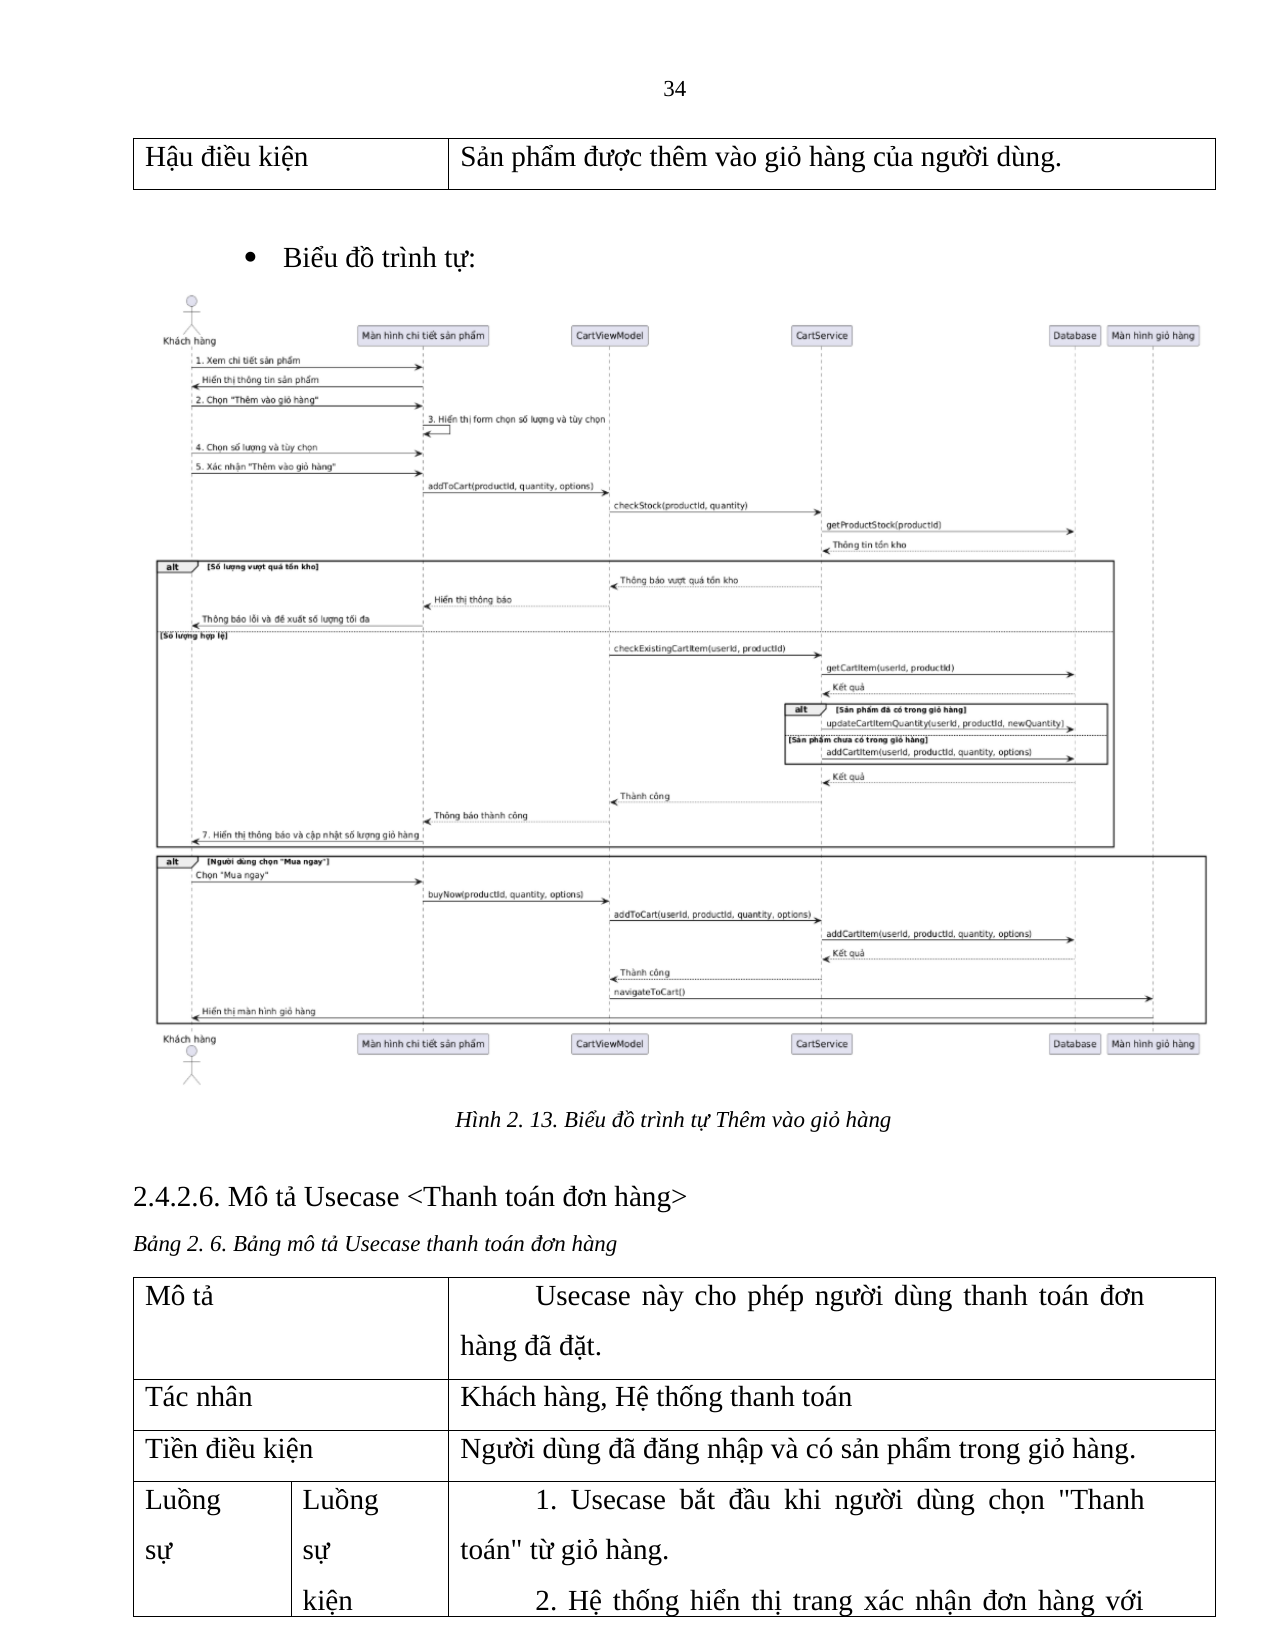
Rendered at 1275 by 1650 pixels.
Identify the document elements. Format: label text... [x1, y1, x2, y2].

table_cell Hậu điều kiện [134, 139, 448, 189]
text Hình 2. 13. Biểu đồ trình tự Thêm vào giỏ hàng [133, 1106, 1216, 1132]
table_cell Luồng sự kiện chính [292, 1482, 448, 1616]
table_cell Luồng sự kiện [134, 1482, 291, 1616]
table_cell Tiền điều kiện [134, 1431, 448, 1481]
text 2.4.2.6. Mô tả Usecase <Thanh toán đơn hàng> [133, 1179, 1157, 1213]
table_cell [449, 1482, 1215, 1616]
list Biểu đồ trình tự: [245, 240, 1157, 274]
table_header Mô tả [134, 1278, 448, 1378]
text Bảng 2. 6. Bảng mô tả Usecase thanh toán đơn hàng [133, 1230, 1216, 1256]
table_cell Sản phẩm được thêm vào giỏ hàng của người dùng. [449, 139, 1215, 189]
table_header Usecase này cho phép người dùng thanh toán đơn hàng đã đặt. [449, 1278, 1215, 1378]
table_cell Người dùng đã đăng nhập và có sản phẩm trong giỏ hàng. [449, 1431, 1215, 1481]
table_cell Tác nhân [134, 1380, 448, 1430]
table_cell Khách hàng, Hệ thống thanh toán [449, 1380, 1215, 1430]
picture [132, 290, 1216, 1089]
